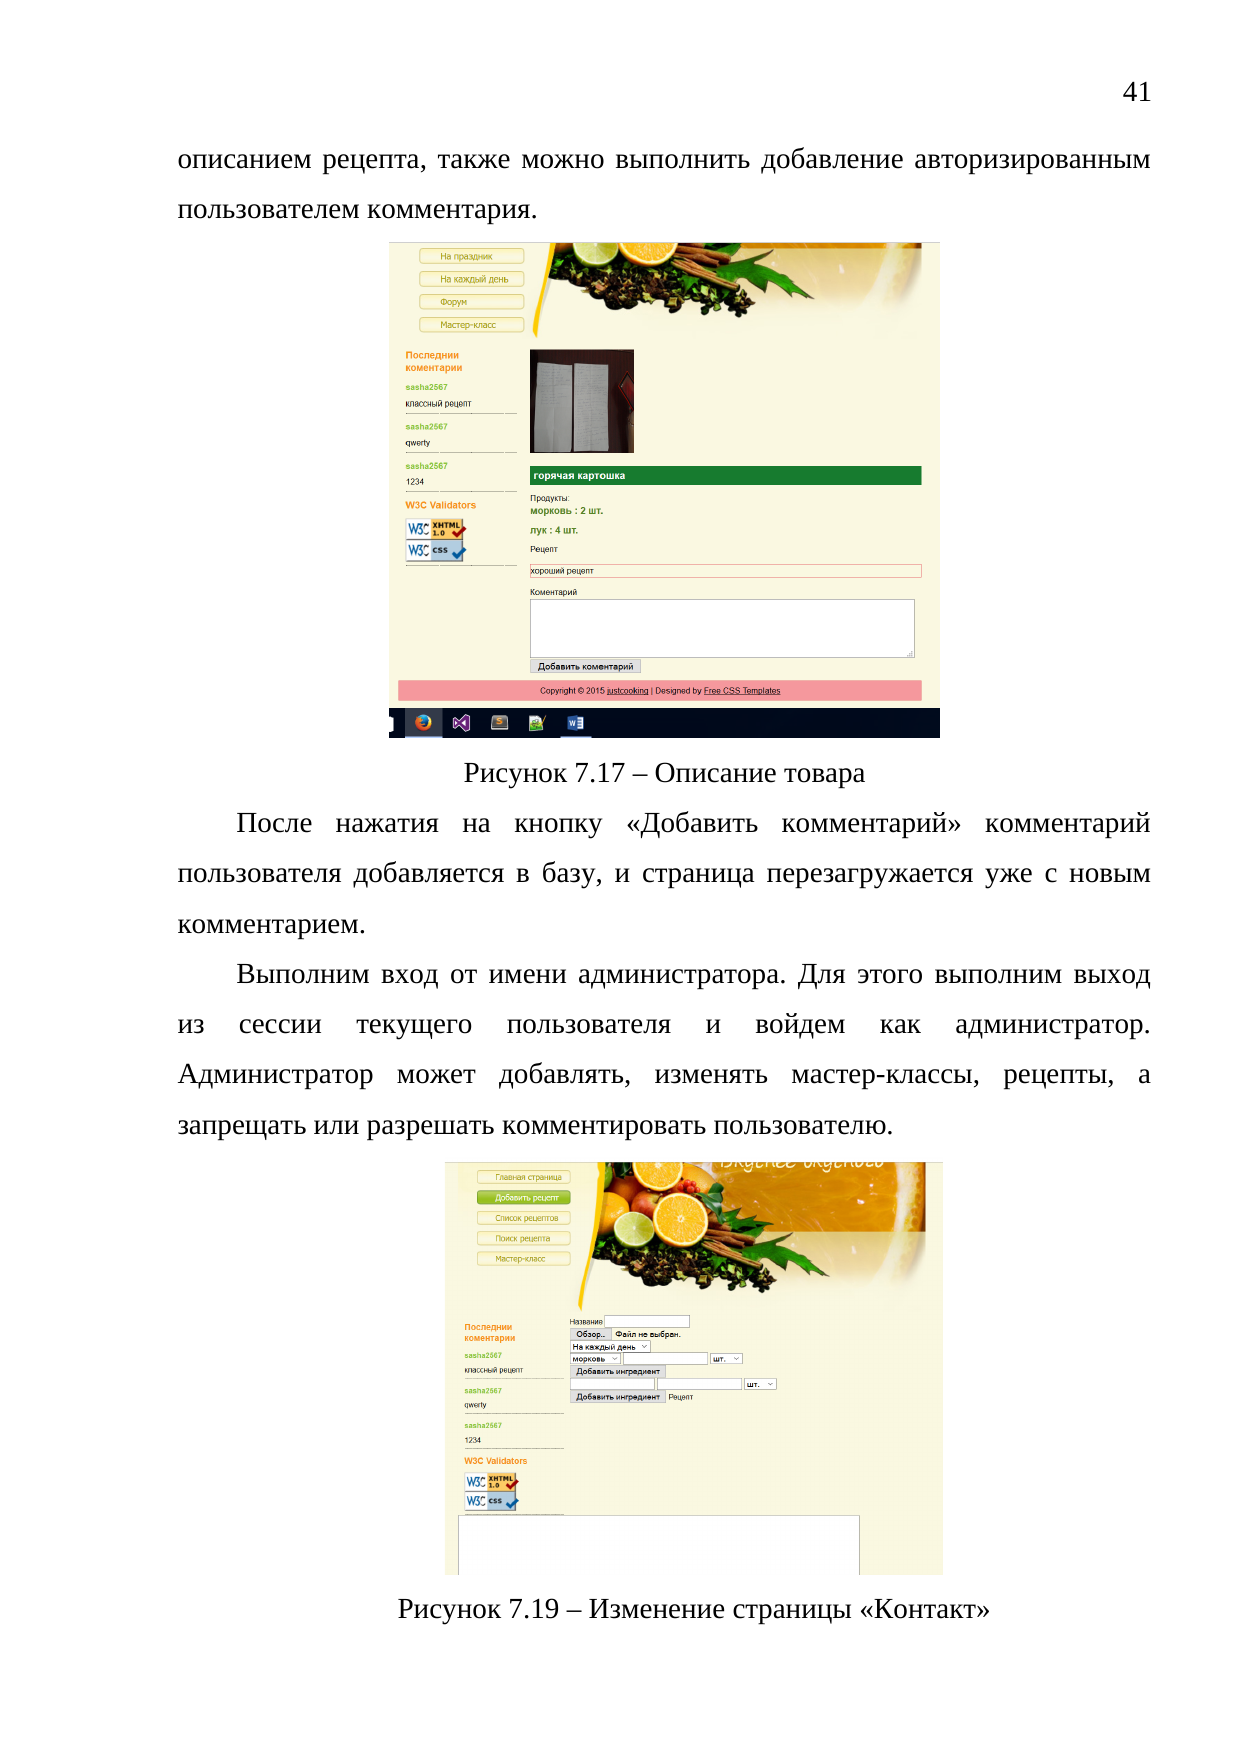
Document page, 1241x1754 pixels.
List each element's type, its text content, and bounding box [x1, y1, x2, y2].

picture [389, 241, 940, 738]
text Выполним вход от имени администратора. Для этого выполним выход из сессии текущего пользователя и войдем как администратор. Администратор может добавлять, изменять мастер-классы, рецепты, а запрещать или разрешать комментировать пользователю. [177, 956, 1152, 1141]
text Рисунок 7.19 – Изменение страницы «Контакт» [177, 1592, 1152, 1625]
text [177, 141, 1152, 225]
picture [444, 1157, 943, 1575]
text После нажатия на кнопку «Добавить комментарий» комментарий пользователя добавляется в базу, и страница перезагружается уже с новым комментарием. [177, 805, 1152, 939]
text Рисунок 7.17 – Описание товара [177, 755, 1152, 788]
